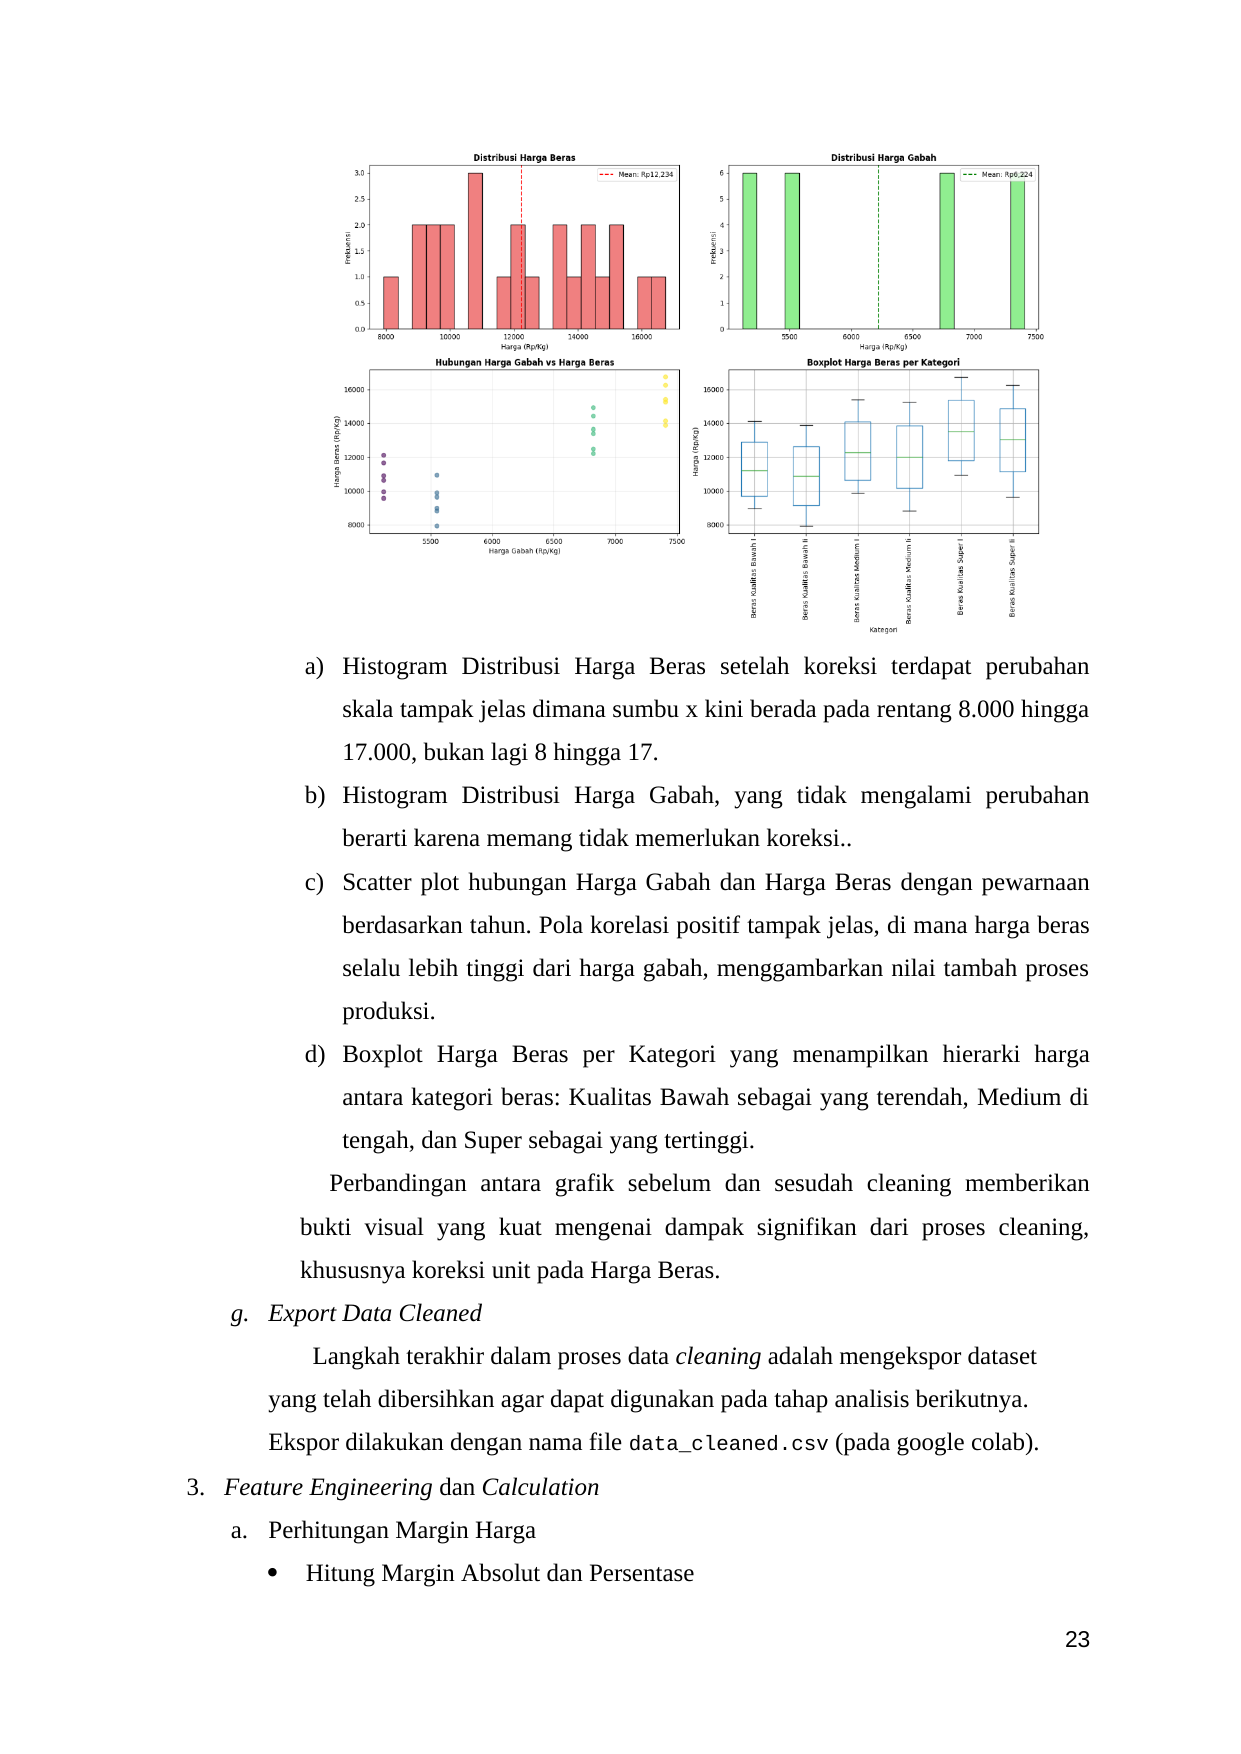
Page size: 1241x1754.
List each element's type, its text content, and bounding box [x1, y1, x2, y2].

text Perbandingan antara grafik sebelum dan sesudah cleaning memberikan bukti visual yang kuat mengenai dampak signifikan dari proses cleaning, khususnya koreksi unit pada Harga Beras. [300, 1168, 1090, 1283]
text Langkah terakhir dalam proses data cleaning adalah mengekspor dataset yang telah dibersihkan agar dapat digunakan pada tahap analisis berikutnya. Ekspor dilakukan dengan nama file data_cleaned.csv (pada google colab). [268, 1341, 1090, 1457]
list Boxplot Harga Beras per Kategori yang menampilkan hierarki harga antara kategori beras: Kualitas Bawah sebagai yang terendah, Medium di tengah, dan Super sebagai yang tertinggi. [304, 1039, 1090, 1154]
list Hitung Margin Absolut dan Persentase [268, 1558, 1090, 1587]
list Histogram Distribusi Harga Beras setelah koreksi terdapat perubahan skala tampak jelas dimana sumbu x kini berada pada rentang 8.000 hingga 17.000, bukan lagi 8 hingga 17. [304, 651, 1090, 766]
list Export Data Cleaned [231, 1298, 1090, 1327]
list Scatter plot hubungan Harga Gabah dan Harga Beras dengan pewarnaan berdasarkan tahun. Pola korelasi positif tampak jelas, di mana harga beras selalu lebih tinggi dari harga gabah, menggambarkan nilai tambah proses produksi. [304, 867, 1090, 1025]
list Perhitungan Margin Harga [231, 1515, 1090, 1543]
picture [333, 150, 1063, 638]
list Feature Engineering dan Calculation [186, 1472, 1090, 1500]
list Histogram Distribusi Harga Gabah, yang tidak mengalami perubahan berarti karena memang tidak memerlukan koreksi.. [304, 780, 1090, 852]
